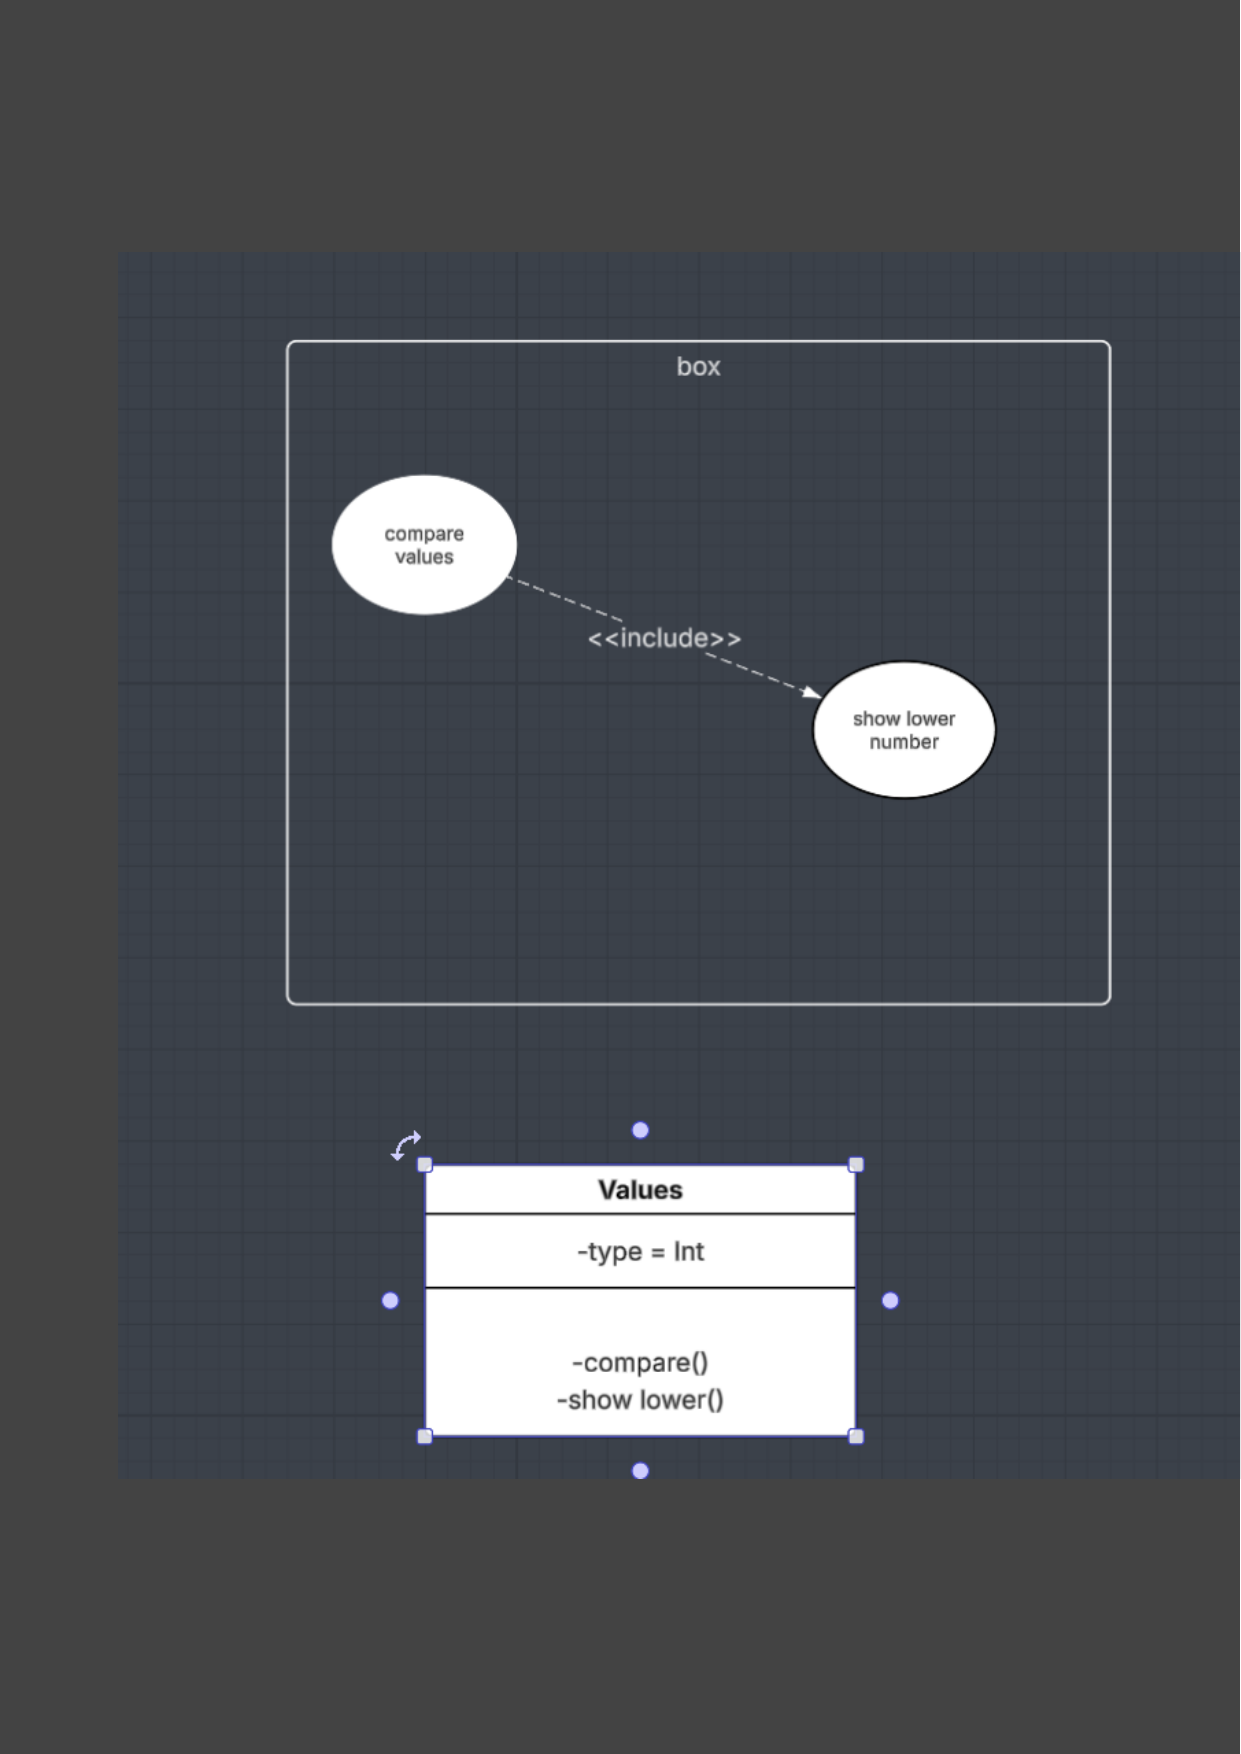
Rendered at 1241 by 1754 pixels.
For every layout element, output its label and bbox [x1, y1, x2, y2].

picture [118, 252, 1241, 1479]
